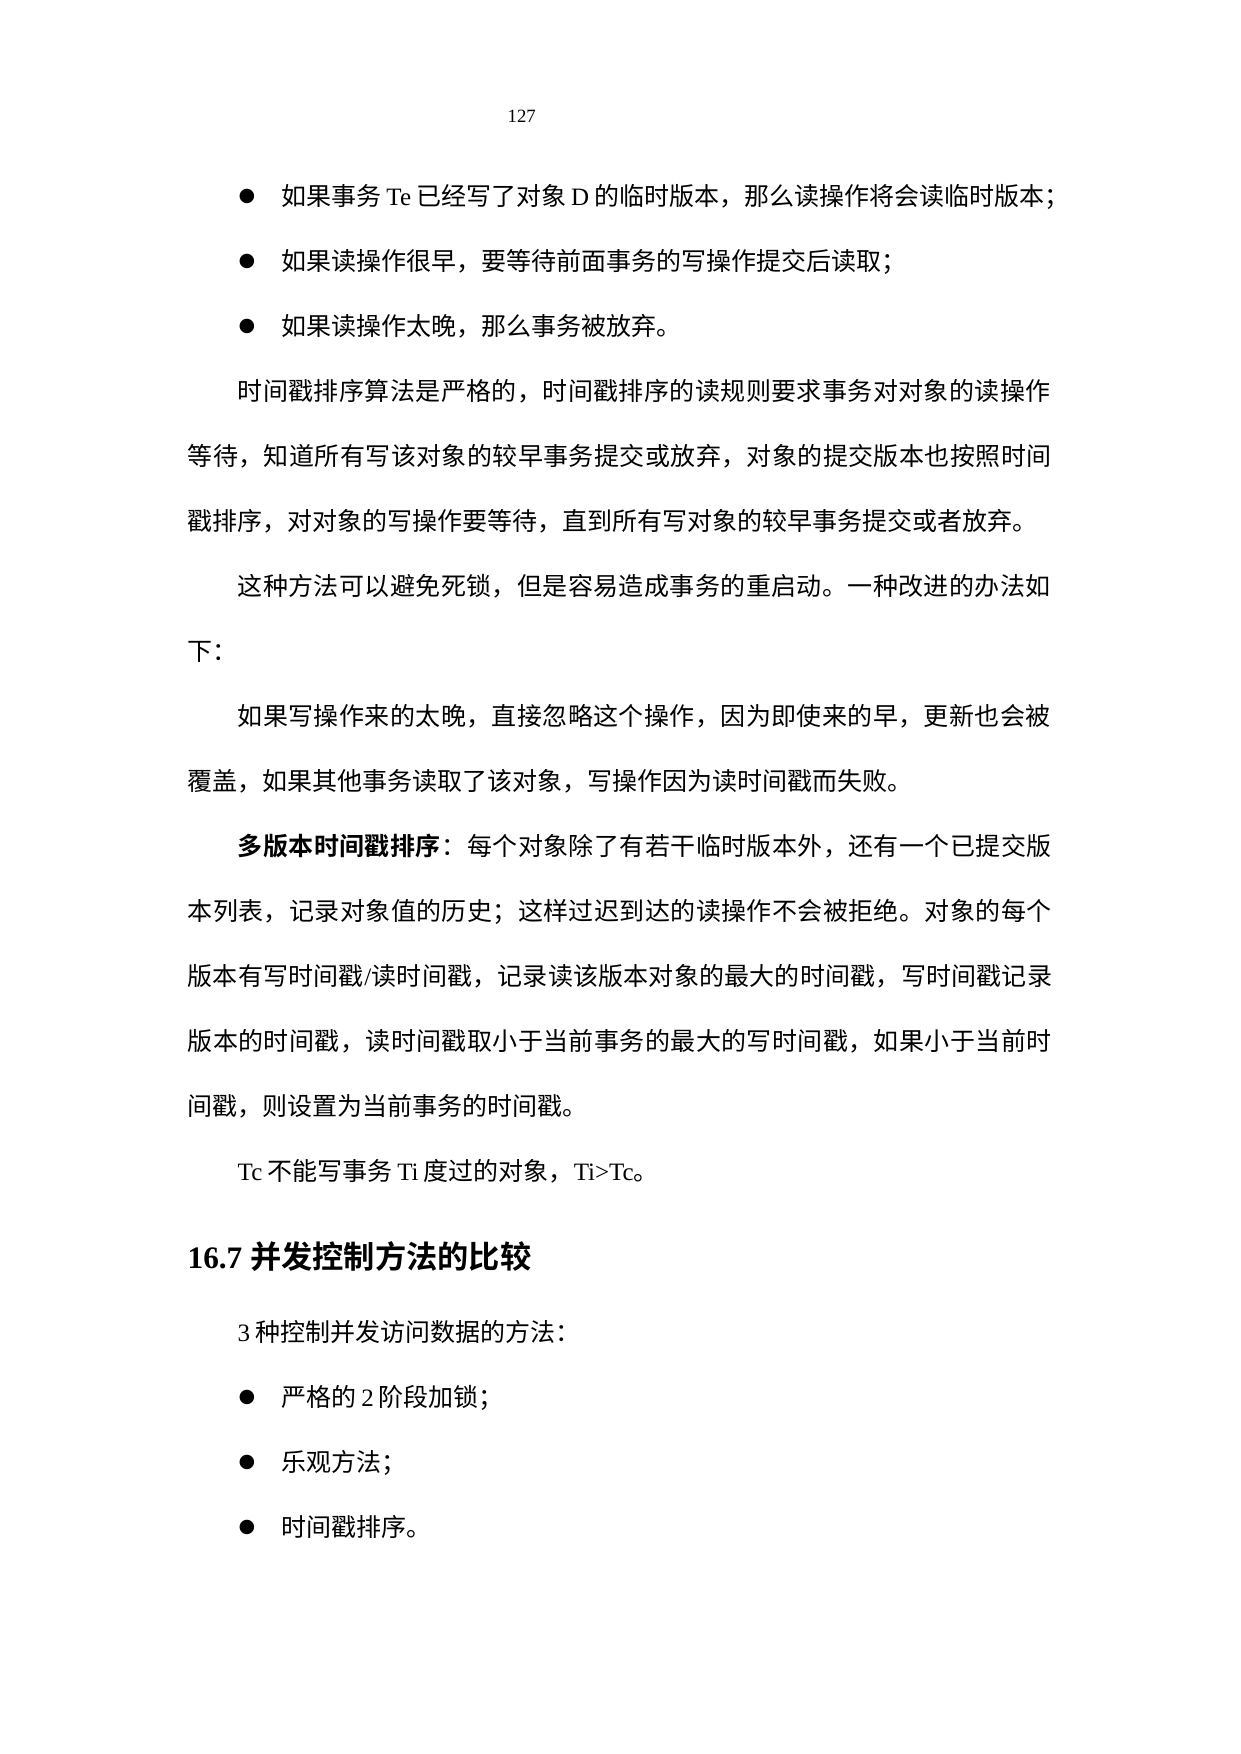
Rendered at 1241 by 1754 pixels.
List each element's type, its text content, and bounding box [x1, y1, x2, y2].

list 时间戳排序。 [237, 1493, 1053, 1558]
text 多版本时间戳排序：每个对象除了有若干临时版本外，还有一个已提交版本列表，记录对象值的历史；这样过迟到达的读操作不会被拒绝。对象的每个版本有写时间戳/读时间戳，记录读该版本对象的最大的时间戳，写时间戳记录版本的时间戳，读时间戳取小于当前事务的最大的写时间戳，如果小于当前时间戳，则设置为当前事务的时间戳。 [187, 812, 1053, 1137]
subtitle 16.7 并发控制方法的比较 [187, 1223, 1053, 1288]
text Tc不能写事务Ti度过的对象，Ti>Tc。 [187, 1137, 1053, 1202]
list 如果读操作很早，要等待前面事务的写操作提交后读取； [237, 227, 1053, 292]
list 如果事务Te已经写了对象D的临时版本，那么读操作将会读临时版本； [237, 162, 1053, 227]
list 乐观方法； [237, 1428, 1053, 1493]
text 如果写操作来的太晚，直接忽略这个操作，因为即使来的早，更新也会被覆盖，如果其他事务读取了该对象，写操作因为读时间戳而失败。 [187, 682, 1053, 812]
list 如果读操作太晚，那么事务被放弃。 [237, 292, 1053, 357]
text 3种控制并发访问数据的方法： [187, 1298, 1053, 1363]
text 时间戳排序算法是严格的，时间戳排序的读规则要求事务对对象的读操作等待，知道所有写该对象的较早事务提交或放弃，对象的提交版本也按照时间戳排序，对对象的写操作要等待，直到所有写对象的较早事务提交或者放弃。 [187, 357, 1053, 552]
list 严格的2阶段加锁； [237, 1363, 1053, 1428]
text 这种方法可以避免死锁，但是容易造成事务的重启动。一种改进的办法如下： [187, 552, 1053, 682]
